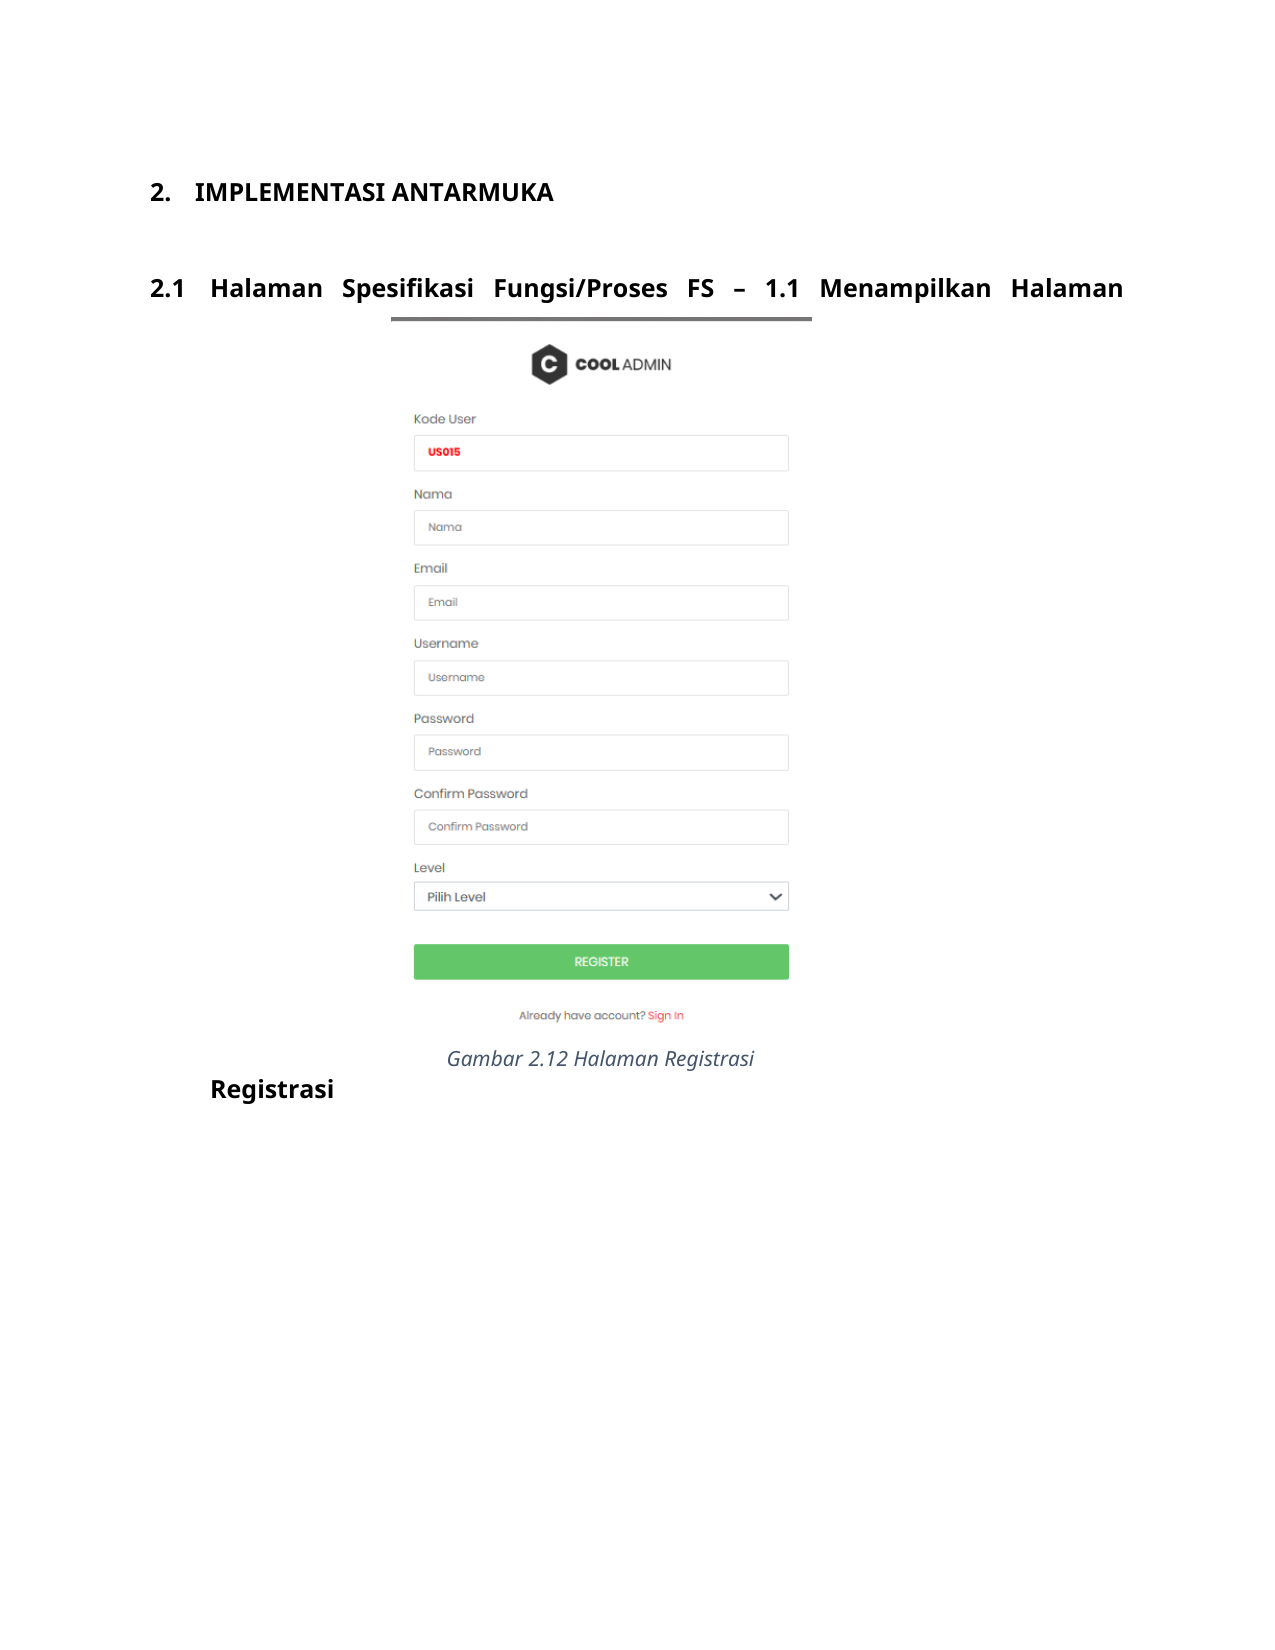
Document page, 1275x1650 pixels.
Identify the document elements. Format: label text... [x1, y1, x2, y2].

picture [391, 317, 812, 1035]
subtitle IMPLEMENTASI ANTARMUKA [150, 175, 1125, 209]
